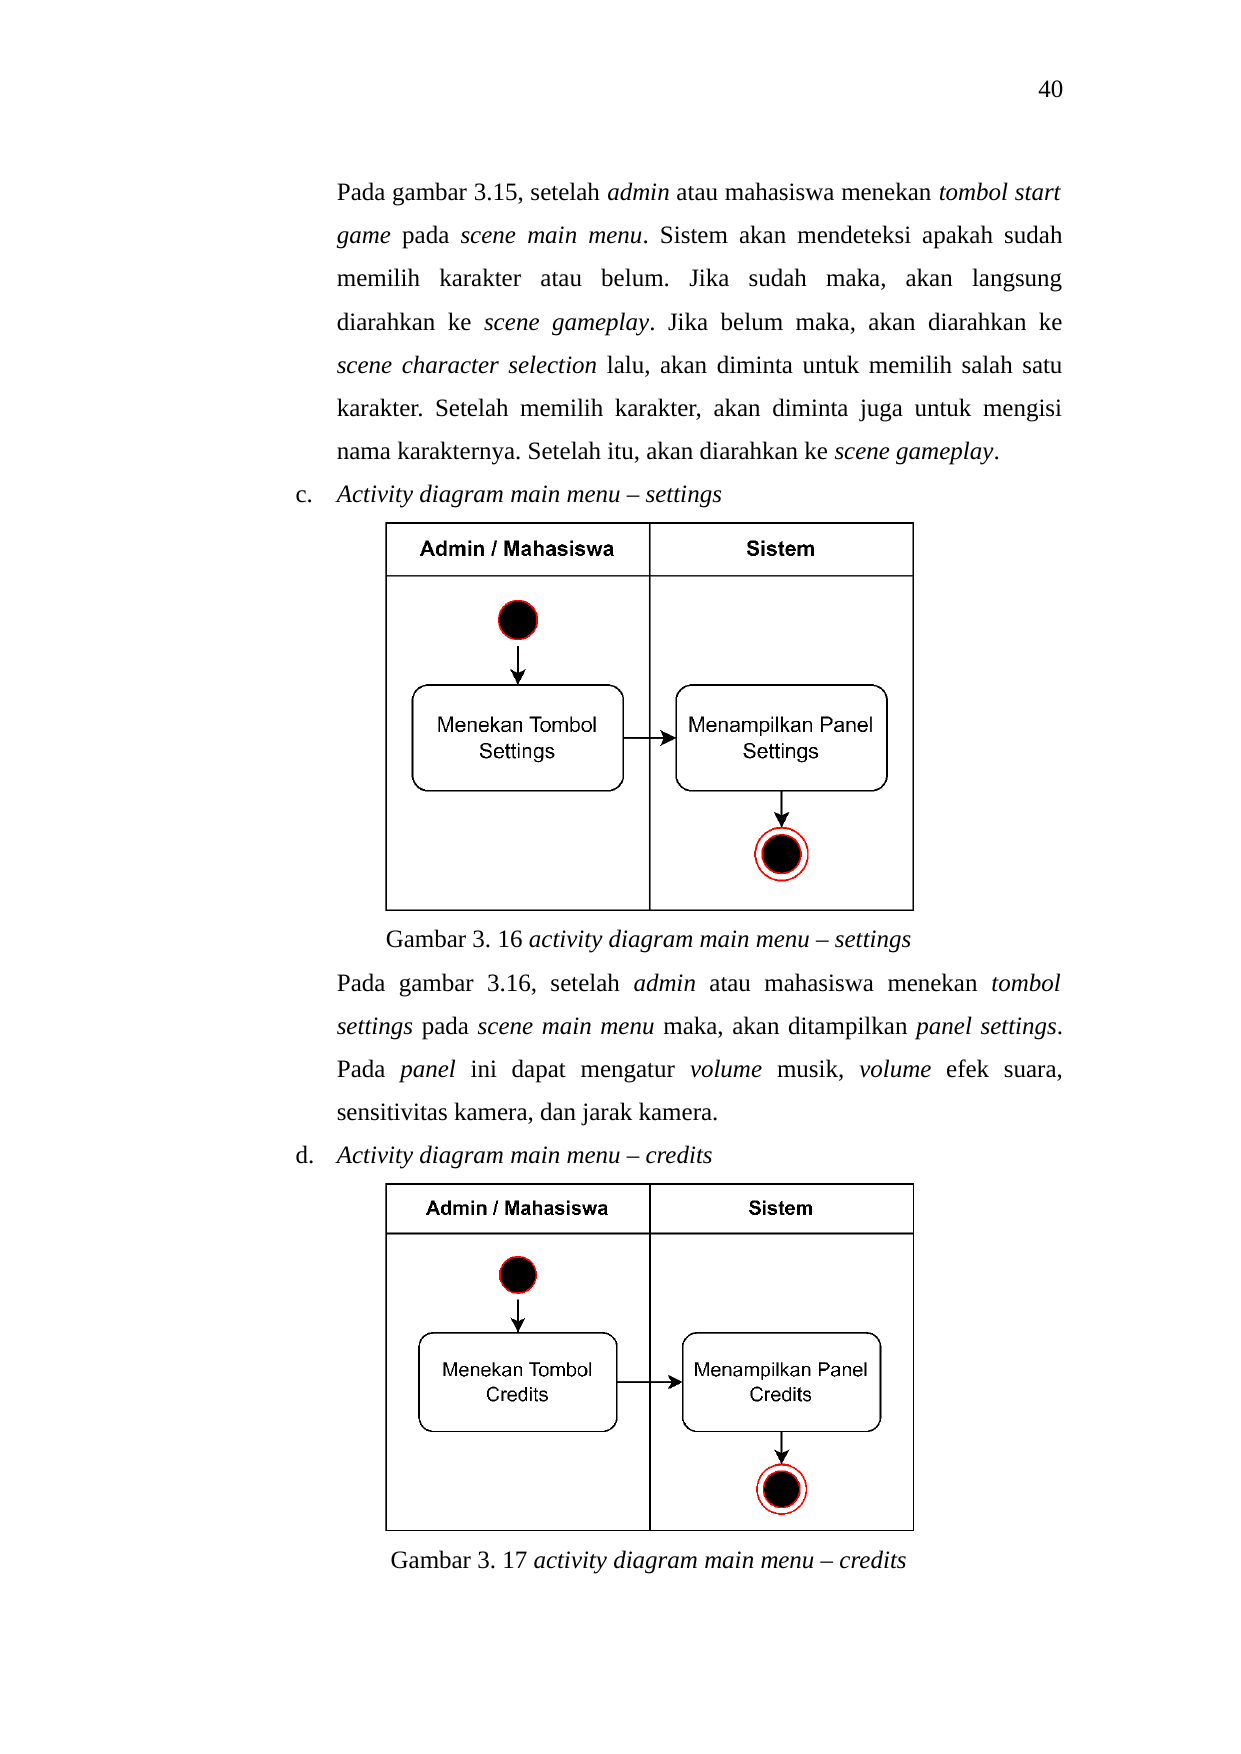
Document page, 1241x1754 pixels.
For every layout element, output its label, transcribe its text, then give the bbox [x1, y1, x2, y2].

text Gambar 3. 17 activity diagram main menu – credits [236, 1545, 1063, 1574]
picture [385, 522, 914, 911]
text Gambar 3. 16 activity diagram main menu – settings [236, 924, 1063, 953]
picture [385, 1183, 914, 1531]
list Activity diagram main menu – settings [295, 479, 1063, 508]
text Pada gambar 3.16, setelah admin atau mahasiswa menekan tombol settings pada scene main menu maka, akan ditampilkan panel settings. Pada panel ini dapat mengatur volume musik, volume efek suara, sensitivitas kamera, dan jarak kamera. [337, 968, 1063, 1126]
text Pada gambar 3.15, setelah admin atau mahasiswa menekan tombol start game pada scene main menu. Sistem akan mendeteksi apakah sudah memilih karakter atau belum. Jika sudah maka, akan langsung diarahkan ke scene gameplay. Jika belum maka, akan diarahkan ke scene character selection lalu, akan diminta untuk memilih salah satu karakter. Setelah memilih karakter, akan diminta juga untuk mengisi nama karakternya. Setelah itu, akan diarahkan ke scene gameplay. [337, 177, 1063, 465]
list Activity diagram main menu – credits [295, 1140, 1063, 1169]
